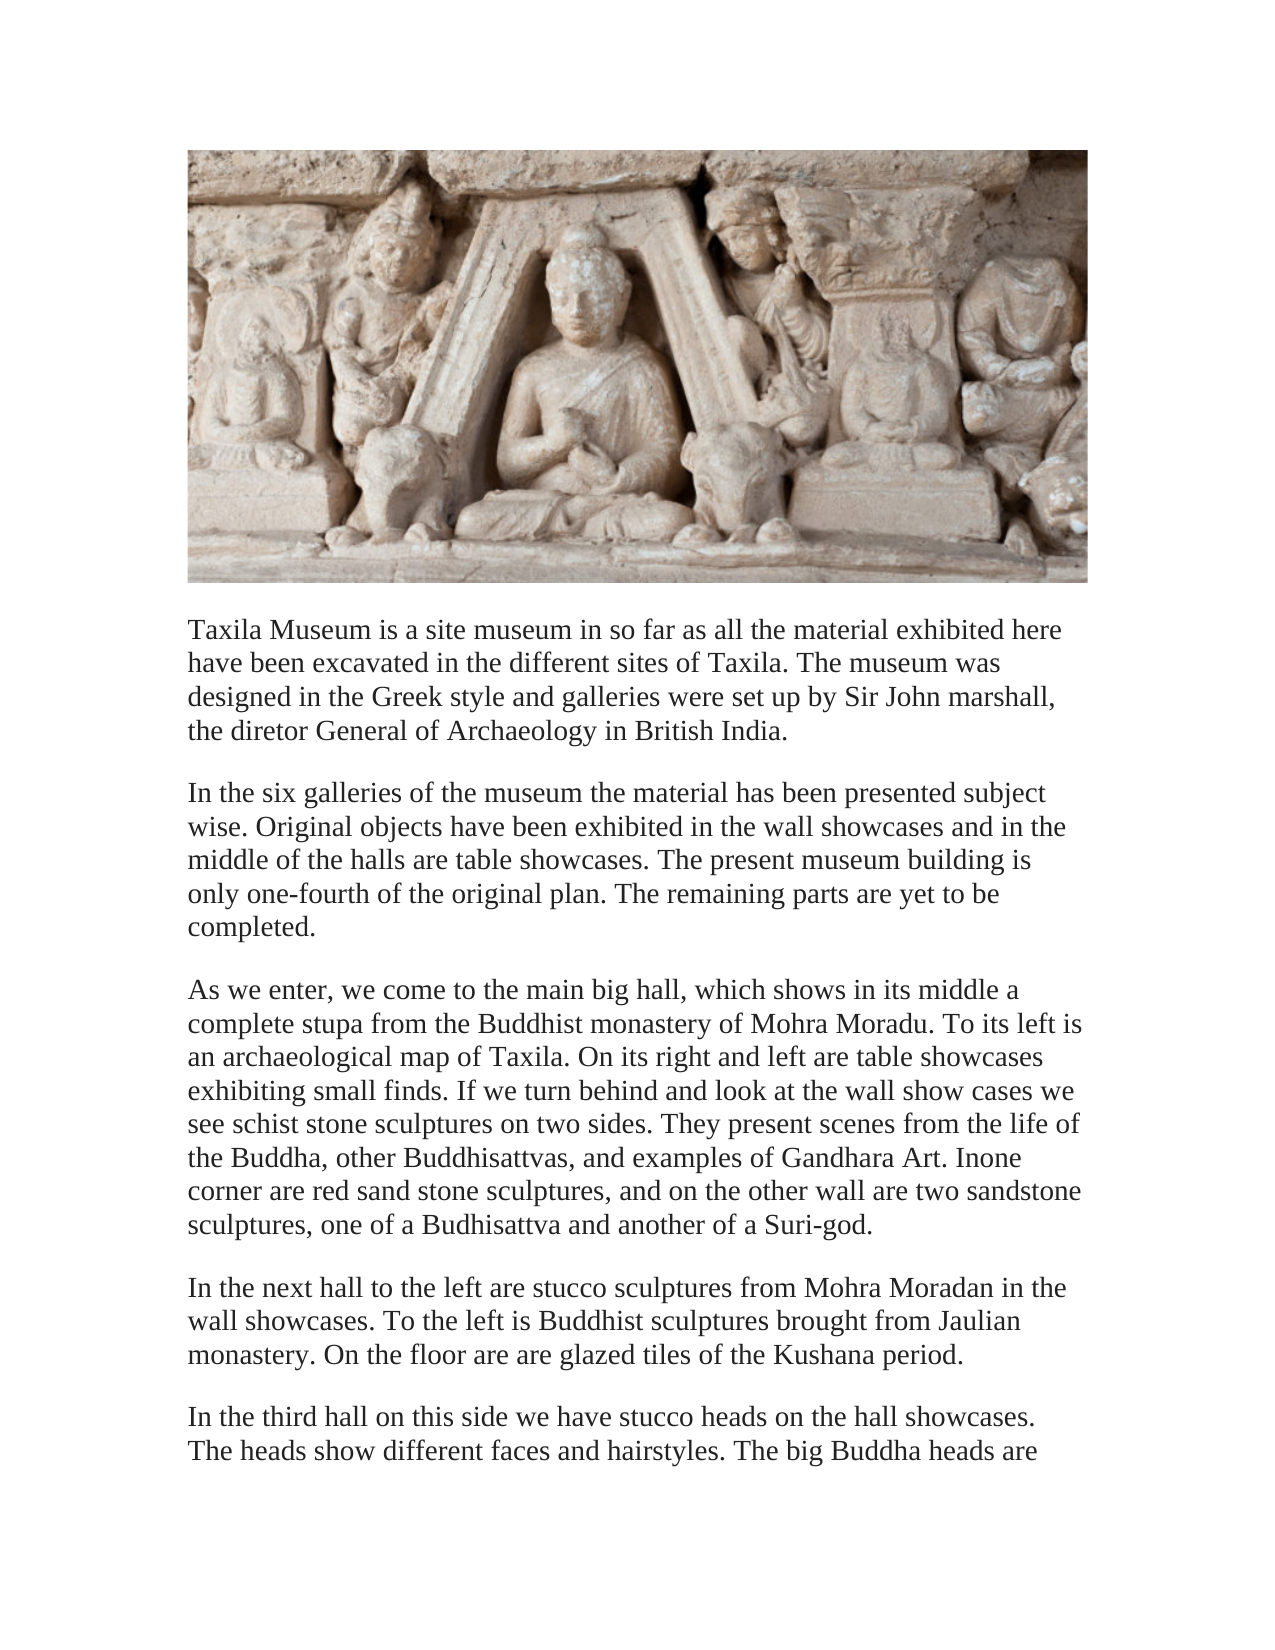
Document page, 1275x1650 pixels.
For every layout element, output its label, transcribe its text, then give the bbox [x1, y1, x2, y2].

text In the next hall to the left are stucco sculptures from Mohra Moradan in the wall showcases. To the left is Buddhist sculptures brought from Jaulian monastery. On the floor are are glazed tiles of the Kushana period. [187, 1270, 1087, 1370]
picture [187, 150, 1088, 583]
text Taxila Museum is a site museum in so far as all the material exhibited here have been excavated in the different sites of Taxila. The museum was designed in the Greek style and galleries were set up by Sir John marshall, the diretor General of Archaeology in British India. [187, 612, 1087, 746]
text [187, 1399, 1087, 1467]
text As we enter, we come to the main big hall, which shows in its middle a complete stupa from the Buddhist monastery of Mohra Moradu. To its left is an archaeological map of Taxila. On its right and left are table showcases exhibiting small finds. If we turn behind and look at the wall show cases we see schist stone sculptures on two sides. They present scenes from the life of the Buddha, other Buddhisattvas, and examples of Gandhara Art. Inone corner are red sand stone sculptures, and on the other wall are two sandstone sculptures, one of a Budhisattva and another of a Suri-god. [187, 972, 1087, 1241]
text In the six galleries of the museum the material has been presented subject wise. Original objects have been exhibited in the wall showcases and in the middle of the halls are table showcases. The present museum building is only one-fourth of the original plan. The remaining parts are yet to be completed. [187, 775, 1087, 943]
